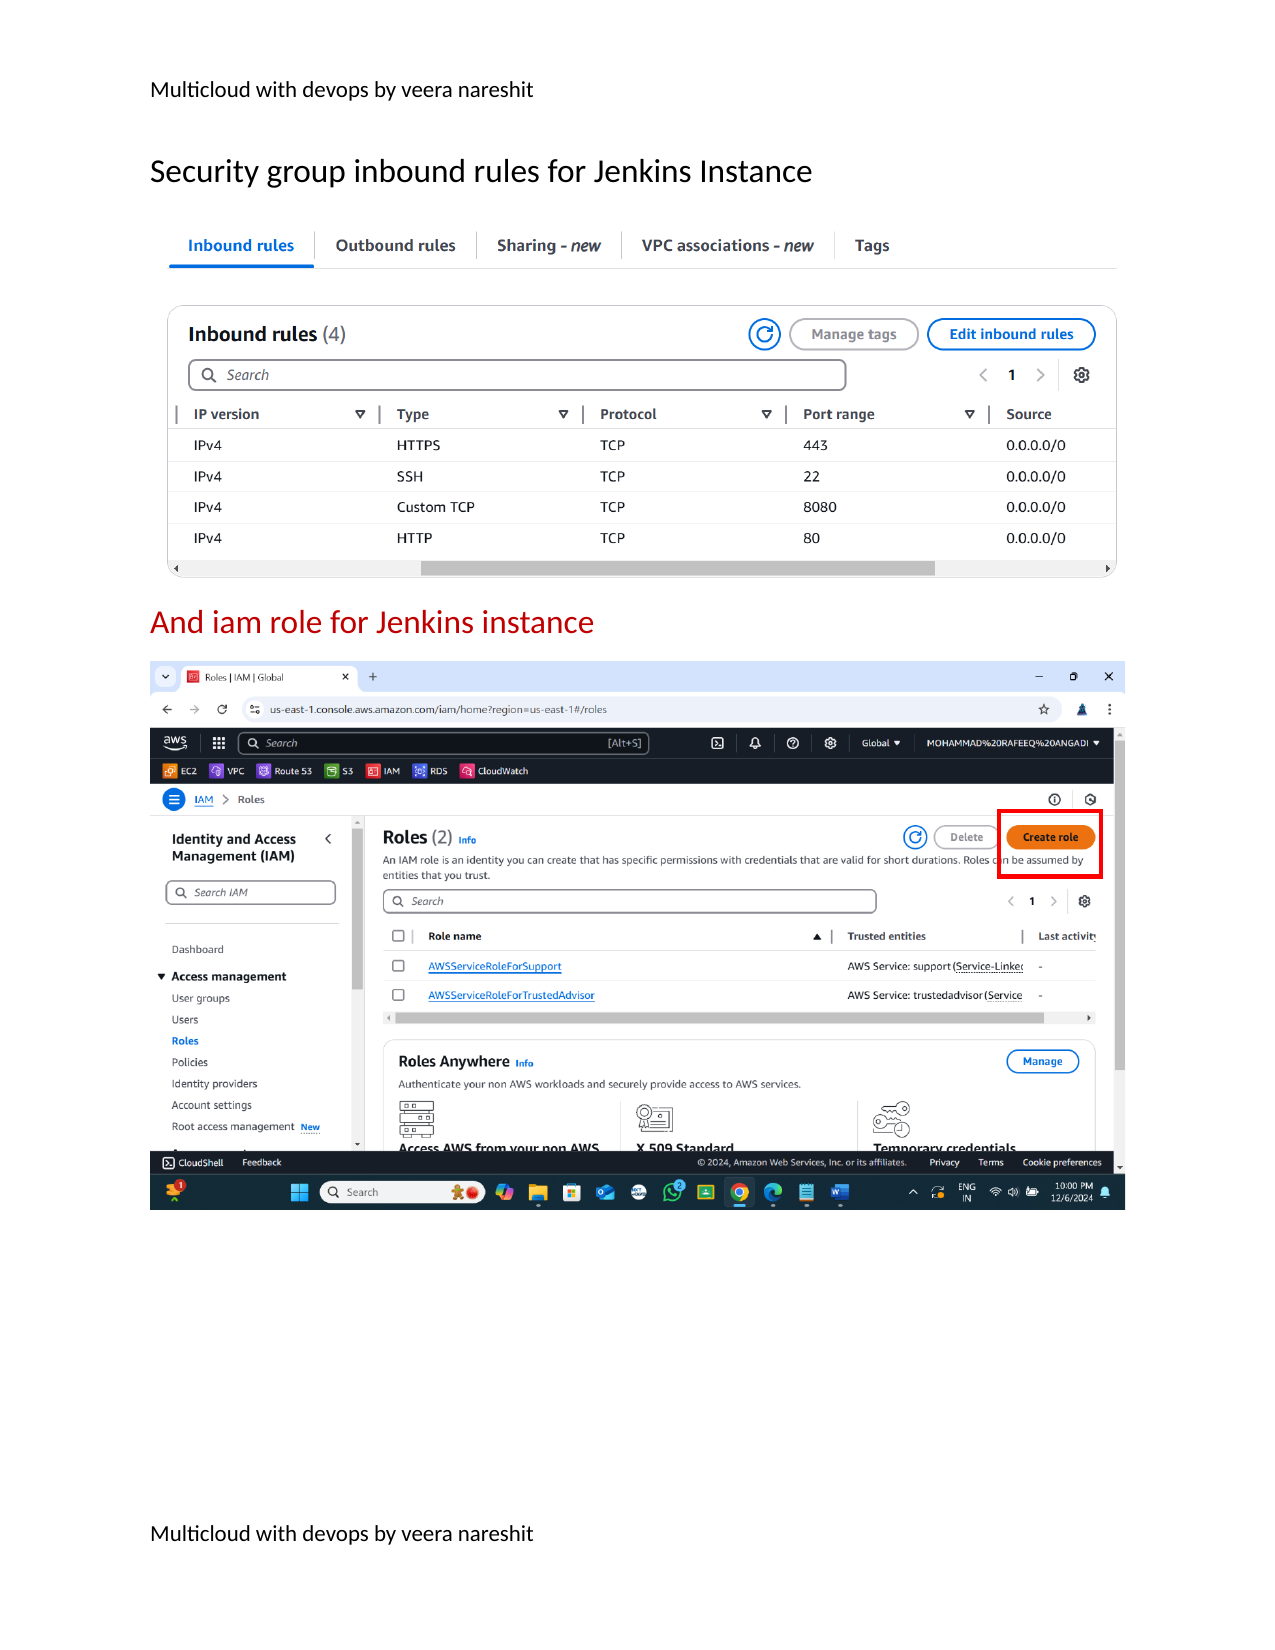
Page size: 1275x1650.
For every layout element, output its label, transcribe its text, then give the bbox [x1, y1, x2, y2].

text Security group inbound rules for Jenkins Instance [150, 150, 1125, 191]
text And iam role for Jenkins instance [150, 601, 1125, 642]
picture [150, 210, 1125, 582]
picture [150, 661, 1125, 1210]
